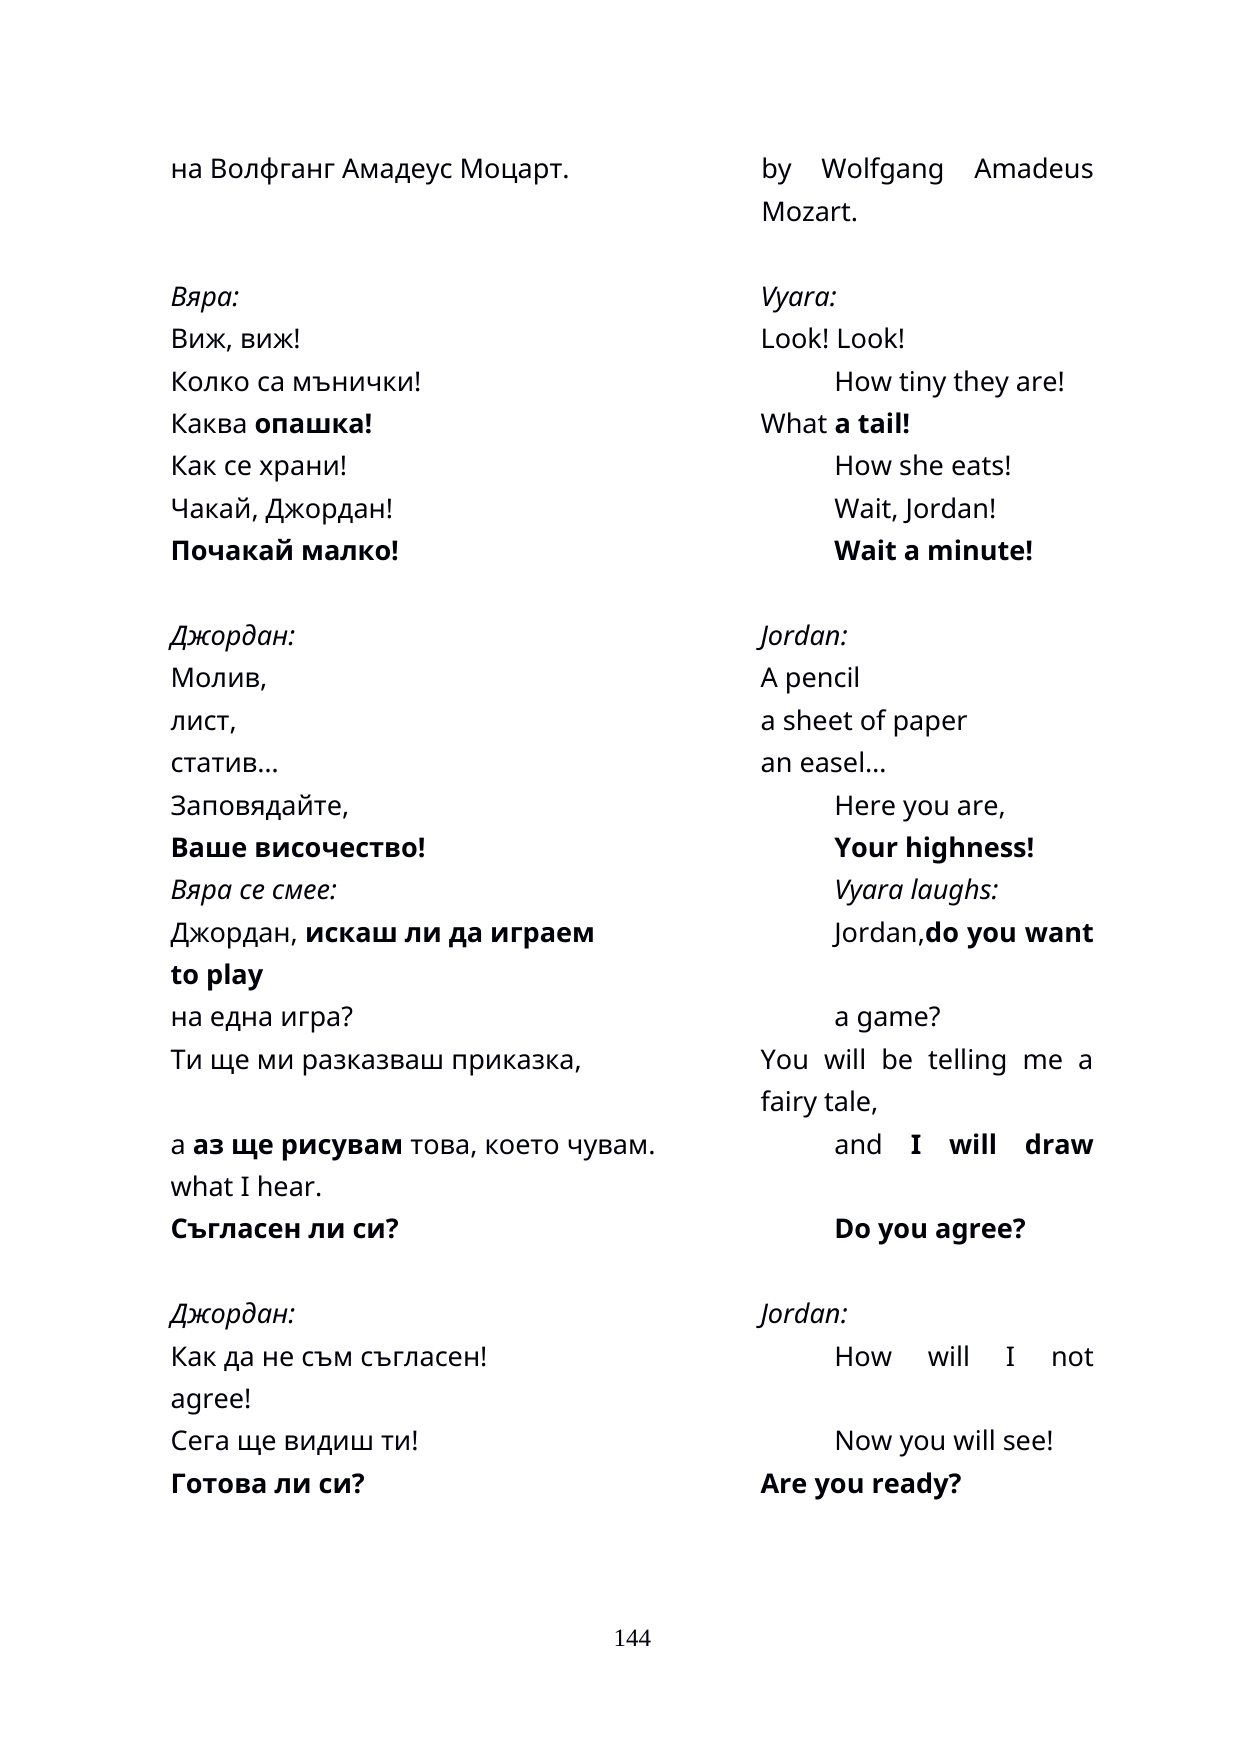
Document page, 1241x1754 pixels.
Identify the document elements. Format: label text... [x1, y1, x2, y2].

text Виж, виж! Look! Look! [170, 319, 1094, 356]
text Ваше височество! Your highness! [170, 828, 1094, 865]
text Джордан, искаш ли да играем Jordan,do you want to play [170, 913, 1094, 992]
text а аз ще рисувам това, което чувам. аnd I will draw what I hear. [170, 1125, 1094, 1204]
text Заповядайте, Here you are, [170, 786, 1094, 823]
text Как се храни! How she eats! [170, 447, 1094, 484]
text Ти ще ми разказваш приказка, You will be telling me a fairy tale, [170, 1040, 1094, 1119]
text статив… аn easel… [170, 743, 1094, 780]
text Как да не съм съгласен! How will I not agree! [170, 1337, 1094, 1416]
text Вяра: Vyara: [170, 277, 1094, 314]
text на една игра? а game? [170, 998, 1094, 1035]
text Съгласен ли си? Do you agree? [170, 1210, 1094, 1247]
text Джордан: Jordan: [170, 616, 1094, 653]
text Колко са мънички! How tiny they are! [170, 362, 1094, 399]
text на Волфганг Амадеус Моцарт. by Wolfgang Amadeus Mozart. [170, 150, 1094, 229]
text Готова ли си? Are you ready? [170, 1464, 1094, 1501]
text Вяра се смее: Vyara laughs: [170, 871, 1094, 908]
text Молив, A pencil [170, 659, 1094, 696]
text Чакай, Джордан! Wait, Jordan! [170, 489, 1094, 526]
text Сега ще видиш ти! Now you will see! [170, 1422, 1094, 1459]
text Почакай малко! Wait a minute! [170, 532, 1094, 568]
text Каква опашка! What a tail! [170, 404, 1094, 441]
text лист, а sheet of paper [170, 701, 1094, 738]
text Джордан: Jordan: [170, 1295, 1094, 1332]
